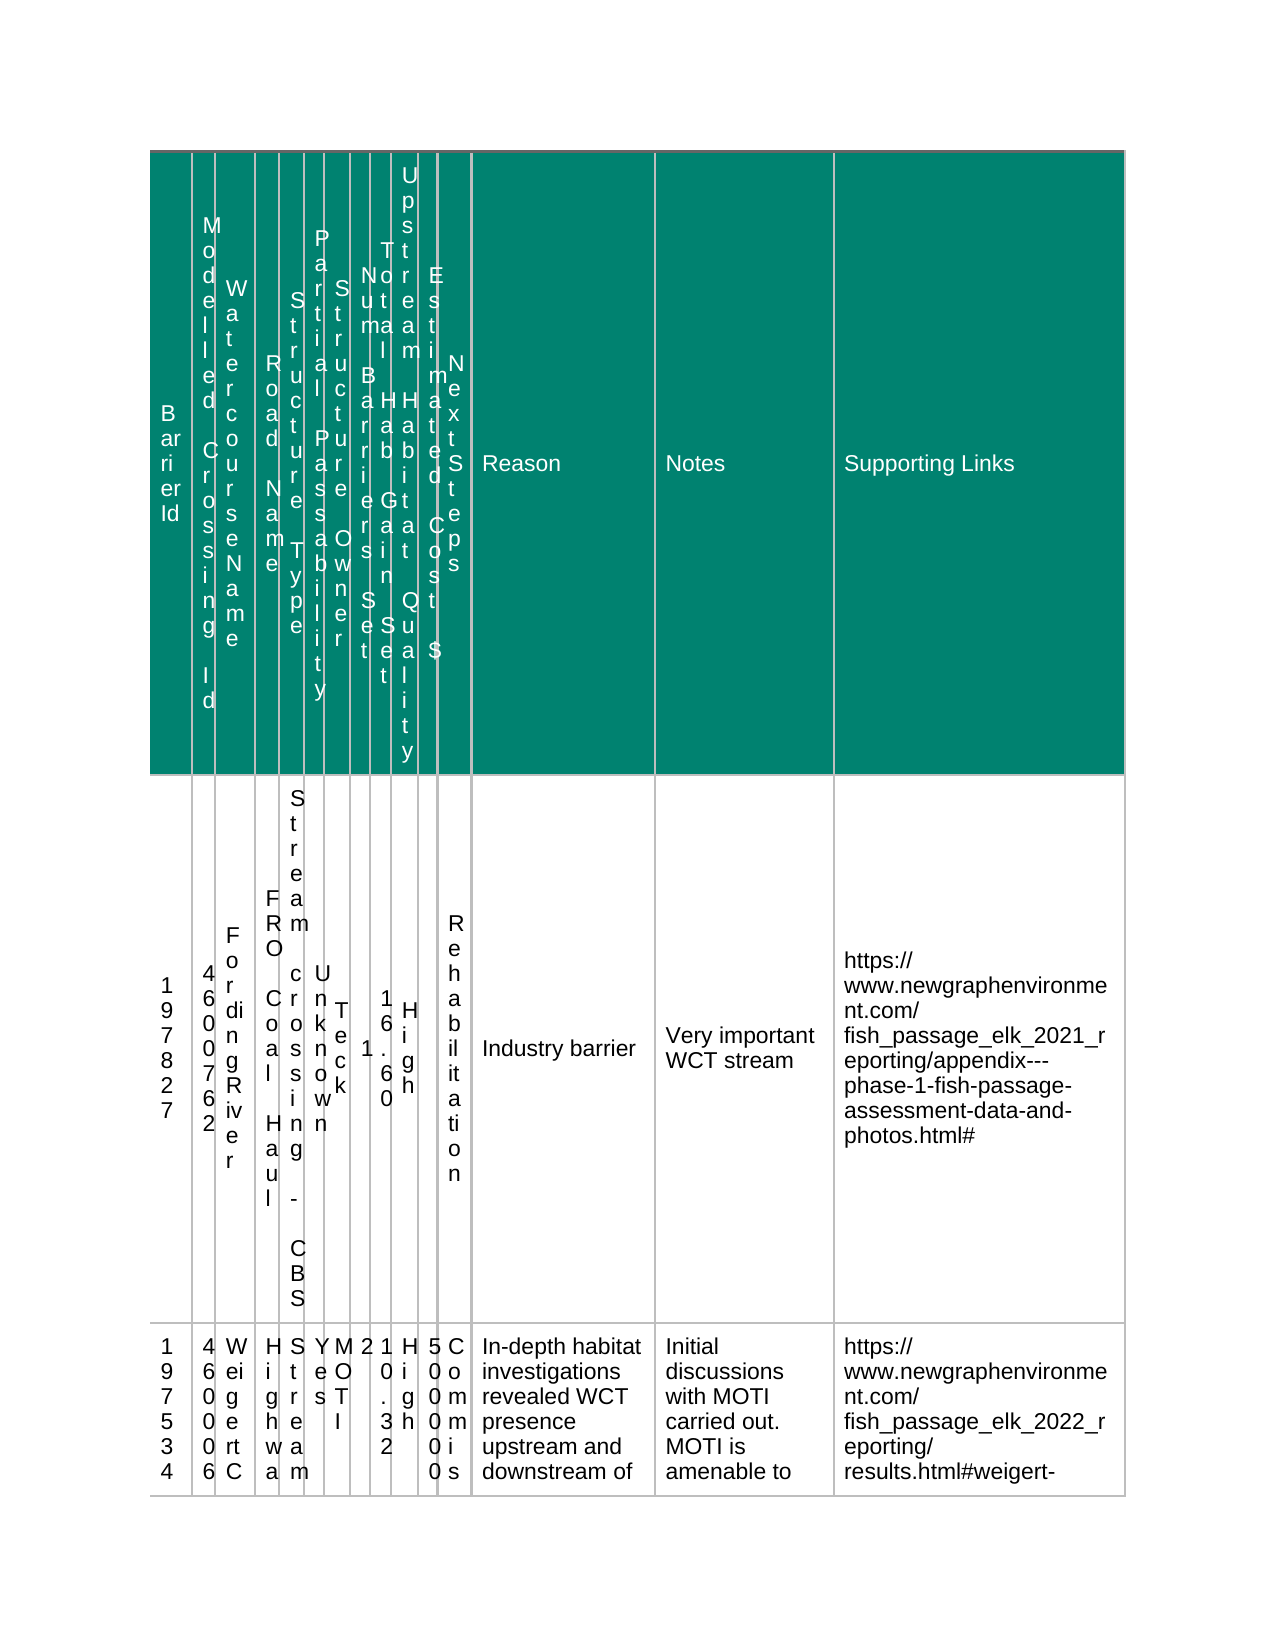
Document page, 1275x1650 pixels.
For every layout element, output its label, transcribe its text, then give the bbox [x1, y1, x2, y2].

table_cell Stream crossing - CBS [280, 1324, 303, 1495]
table_cell FRO Coal Haul [256, 776, 278, 1322]
table_header Total Hab Gain Set [371, 153, 390, 774]
table_cell 1 [351, 776, 369, 1322]
table_header Structure Owner [325, 153, 349, 774]
table_cell Yes [305, 1324, 323, 1495]
table_cell Teck [325, 776, 349, 1322]
table_header Next Steps [439, 153, 470, 774]
table_cell MOTI [325, 1324, 349, 1495]
table_cell [419, 776, 436, 1322]
table_cell Stream crossing - CBS [280, 776, 303, 1322]
table_header Watercourse Name [216, 153, 254, 774]
table_cell Very important WCT stream [656, 776, 833, 1322]
table_cell 197827 [150, 776, 191, 1322]
table_cell 2 [351, 1324, 369, 1495]
table_cell Commission engineering designs [439, 1324, 470, 1495]
table_header Estimated Cost $ [419, 153, 436, 774]
table_cell Fording River [216, 776, 254, 1322]
table_cell High [392, 776, 417, 1322]
table_header Supporting Links [835, 153, 1124, 774]
table_cell Industry barrier [473, 776, 654, 1322]
table_cell 16.60 [371, 776, 390, 1322]
table_cell https://www.newgraphenvironment.com/fish_passage_elk_2021_reporting/appendix---phase-1-fish-passage-assessment-data-and-photos.html# [835, 776, 1124, 1322]
table_cell 197534 [150, 1324, 191, 1495]
table_cell Unknown [305, 776, 323, 1322]
table_cell High [392, 1324, 417, 1495]
table_cell Rehabilitation [439, 776, 470, 1322]
table_cell Highway 43 [256, 1324, 278, 1495]
table_header Road Name [256, 153, 278, 774]
table_cell Weigert Creek [216, 1324, 254, 1495]
table_cell 4600762 [193, 776, 214, 1322]
table_header Barrier Id [150, 153, 191, 774]
table_header Modelled Crossing Id [193, 153, 214, 774]
table_cell Initial discussions with MOTI carried out. MOTI is amenable to replacing crossing but no solid timeline identified. [656, 1324, 833, 1495]
table_cell 5000000 [419, 1324, 436, 1495]
table_header Partial Passability [305, 153, 323, 774]
table_header Notes [656, 153, 833, 774]
table_cell In-depth habitat investigations revealed WCT presence upstream and downstream of crossing. Cold water = short growing season for fish. Could be important temperature refuge during hot weather. [473, 1324, 654, 1495]
table_cell https://www.newgraphenvironment.com/fish_passage_elk_2022_reporting/results.html#weigert-creek---pscis-crossing-197534 [835, 1324, 1124, 1495]
table_header Num Barriers Set [351, 153, 369, 774]
table_header Upstream Habitat Quality [392, 153, 417, 774]
table_header Structure Type [280, 153, 303, 774]
table_header Reason [473, 153, 654, 774]
table_cell 10.32 [371, 1324, 390, 1495]
table_cell 4600069 [193, 1324, 214, 1495]
